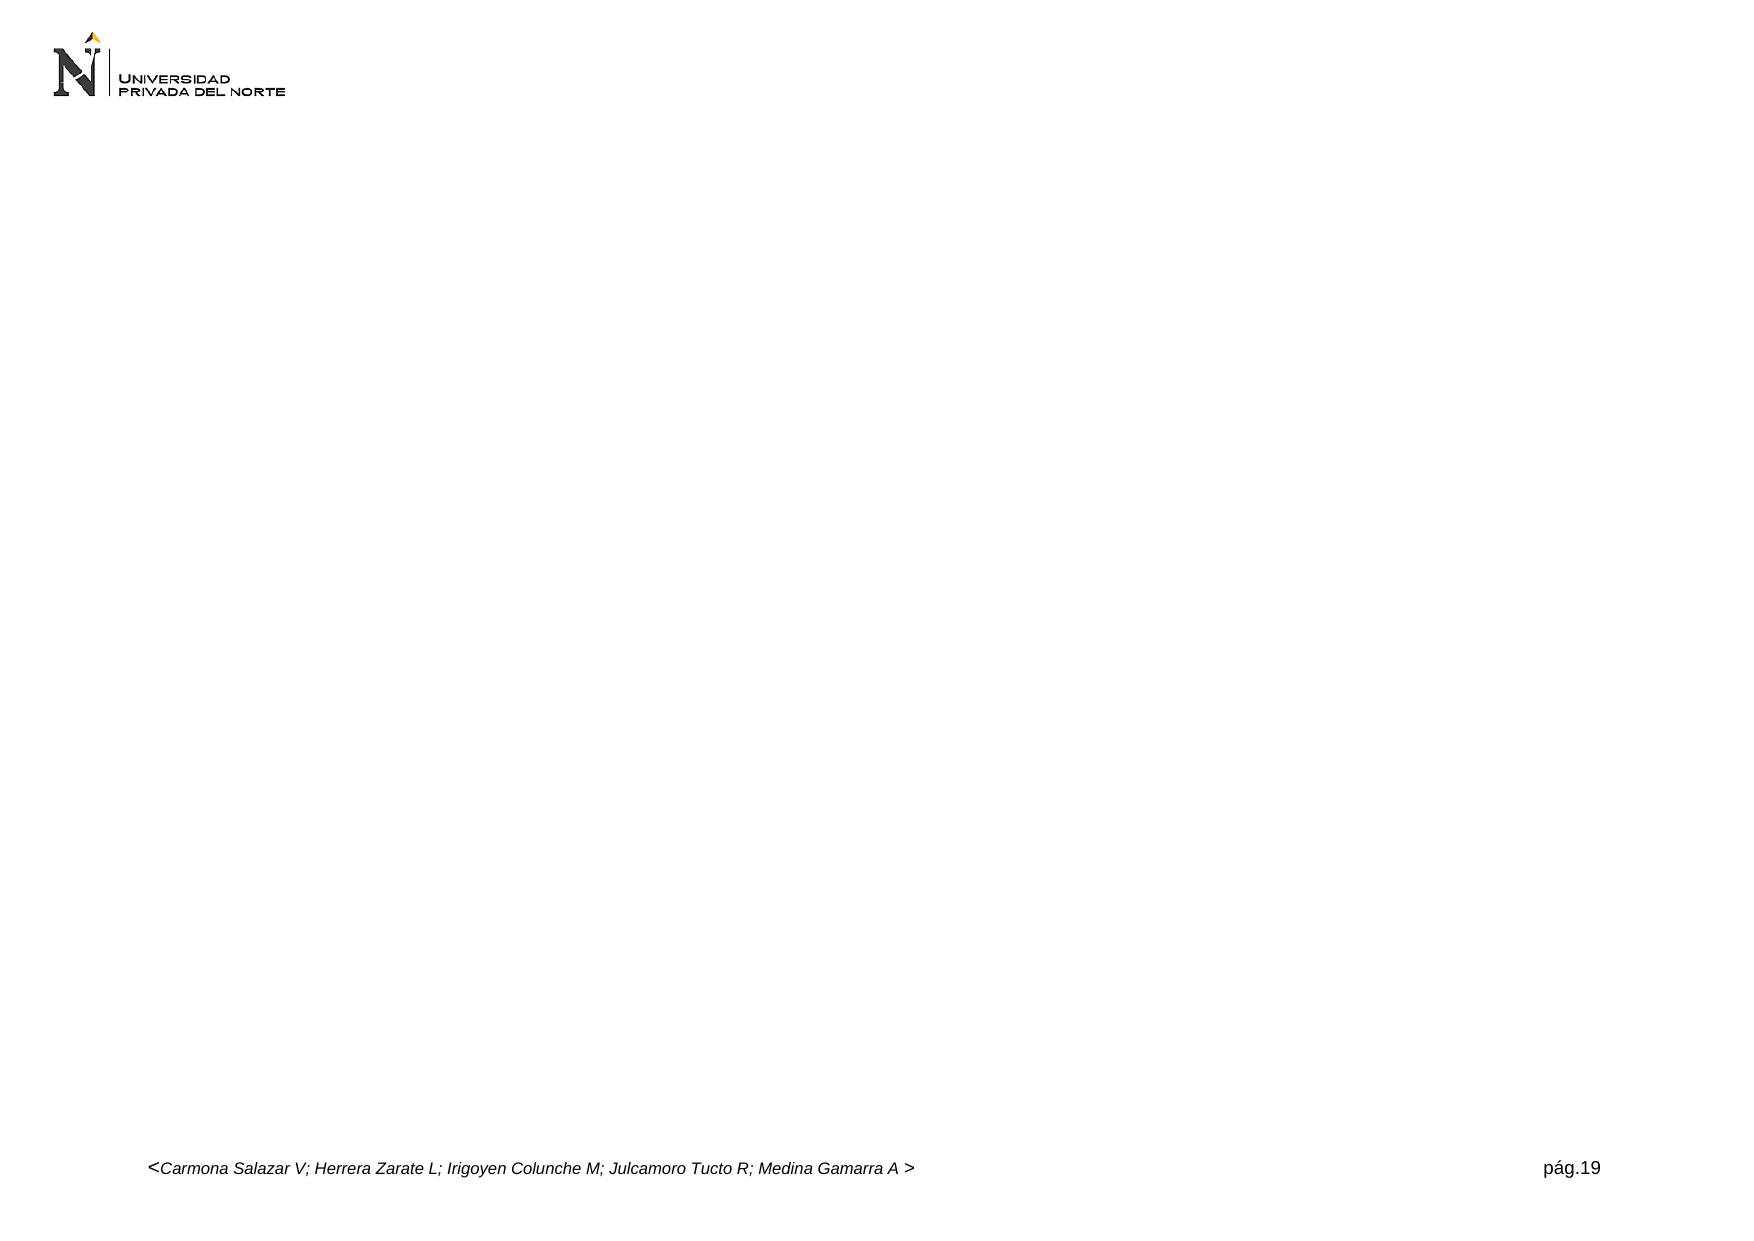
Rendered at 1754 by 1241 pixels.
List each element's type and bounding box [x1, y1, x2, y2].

picture [50, 32, 288, 100]
